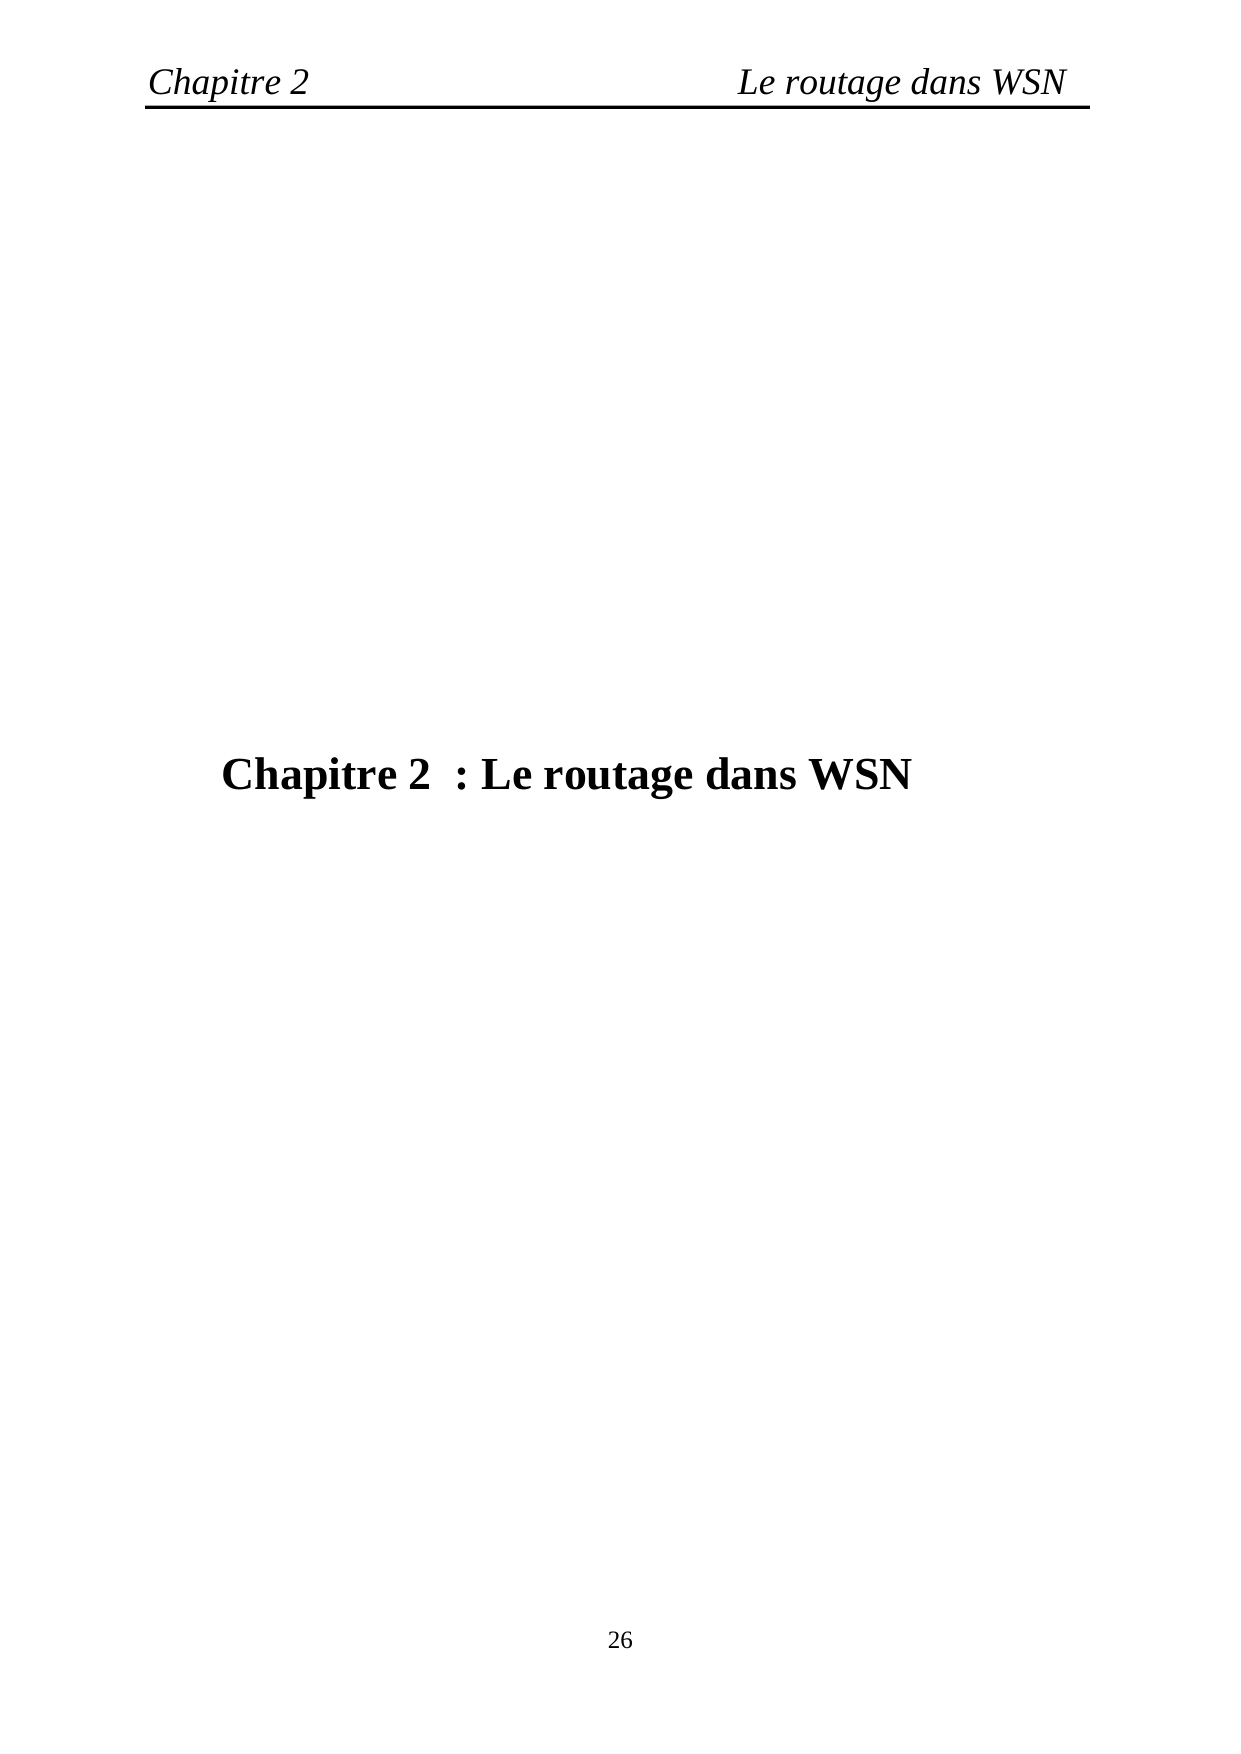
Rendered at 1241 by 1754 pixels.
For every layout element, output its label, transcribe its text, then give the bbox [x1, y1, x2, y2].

subtitle : Le routage dans WSN [222, 746, 1092, 799]
